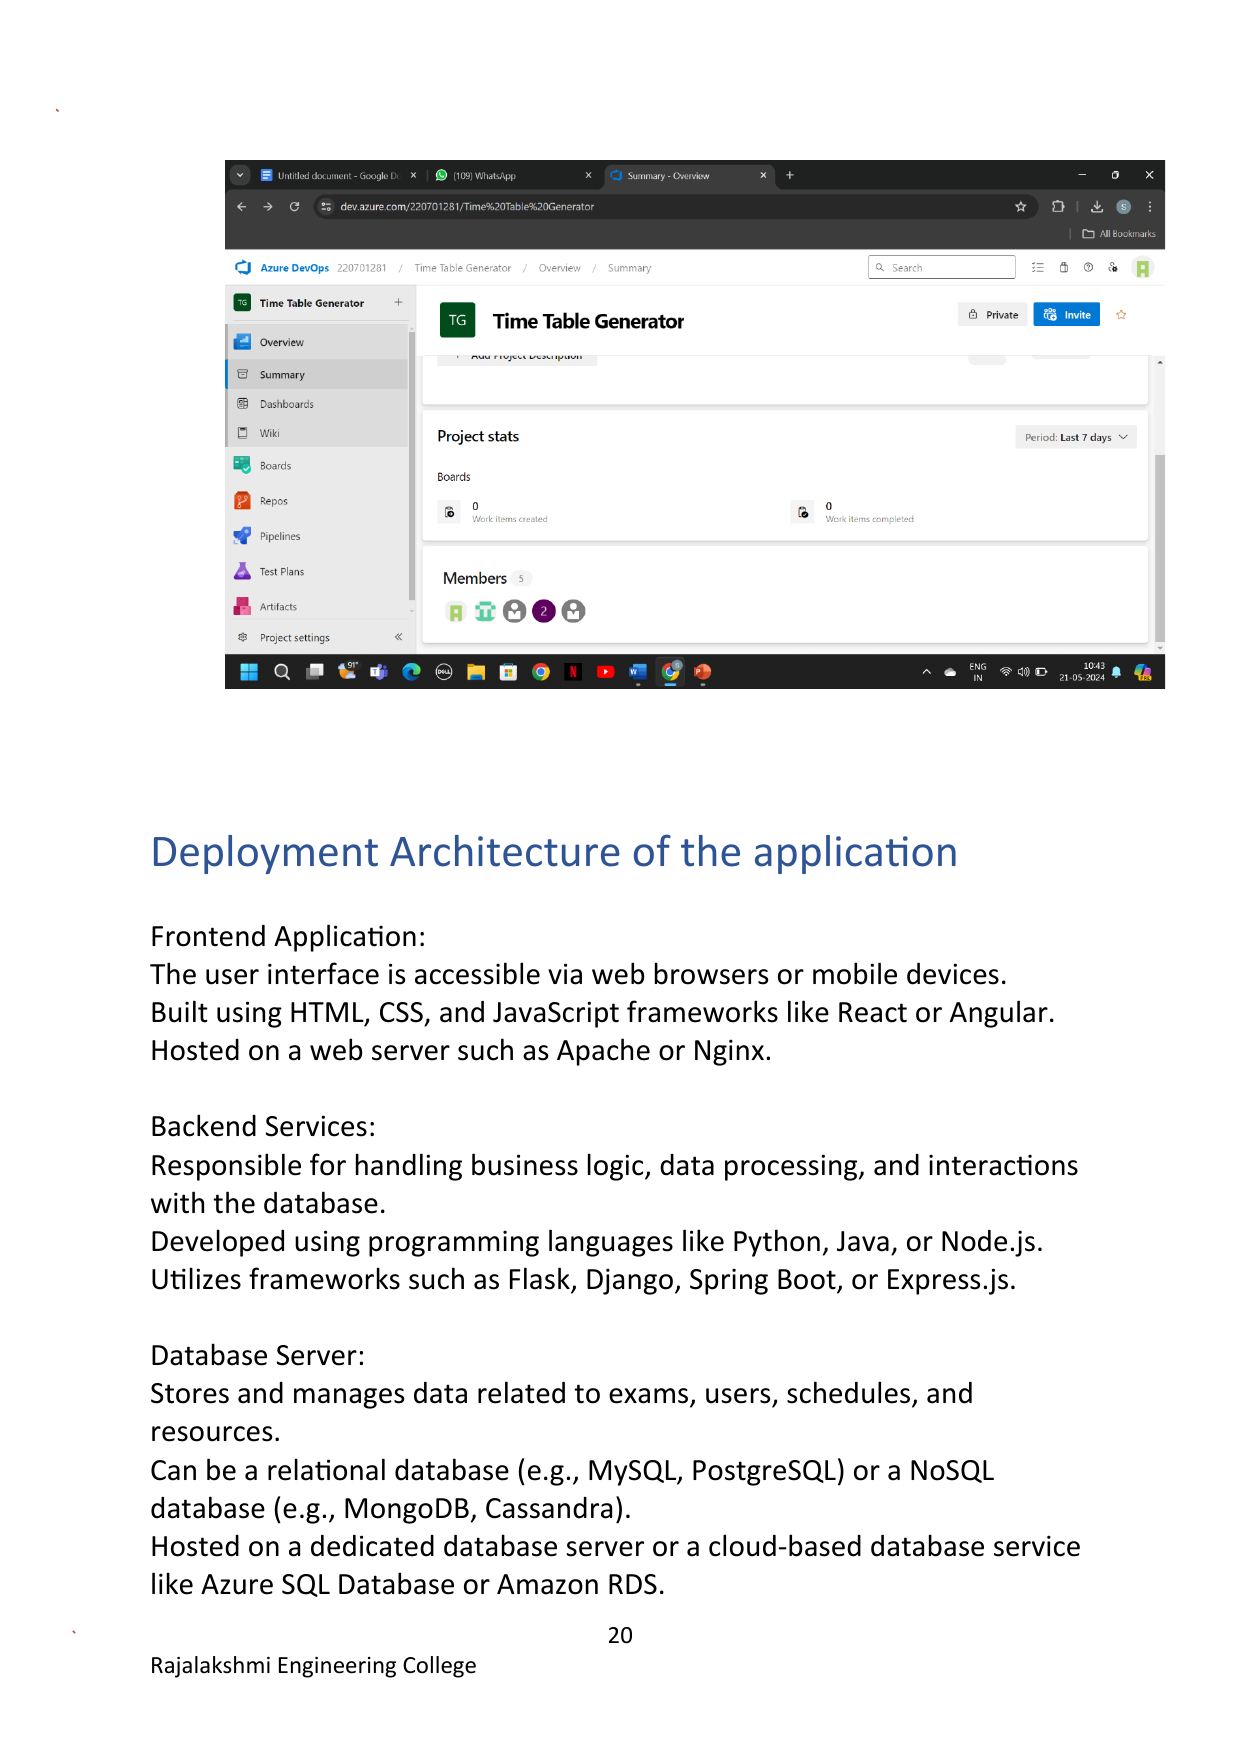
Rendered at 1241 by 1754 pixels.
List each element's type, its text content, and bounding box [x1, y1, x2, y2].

text Responsible for handling business logic, data processing, and interactions with the database. [150, 1145, 1090, 1221]
text Stores and manages data related to exams, users, schedules, and resources. [150, 1373, 1090, 1450]
text Backend Services: [150, 1107, 1090, 1145]
text The user interface is accessible via web browsers or mobile devices. [150, 954, 1090, 992]
text Built using HTML, CSS, and JavaScript frameworks like React or Angular. [150, 992, 1090, 1030]
picture [225, 160, 1166, 689]
text Hosted on a web server such as Apache or Nginx. [150, 1030, 1090, 1068]
text Utilizes frameworks such as Flask, Django, Spring Boot, or Express.js. [150, 1259, 1090, 1297]
text Developed using programming languages like Python, Java, or Node.js. [150, 1221, 1090, 1259]
text Database Server: [150, 1335, 1090, 1373]
text Can be a relational database (e.g., MySQL, PostgreSQL) or a NoSQL database (e.g., MongoDB, Cassandra). [150, 1450, 1090, 1526]
text Hosted on a dedicated database server or a cloud-based database service like Azure SQL Database or Amazon RDS. [150, 1526, 1090, 1602]
text Frontend Application: [150, 916, 1090, 954]
subtitle Deployment Architecture of the application [150, 822, 1090, 878]
